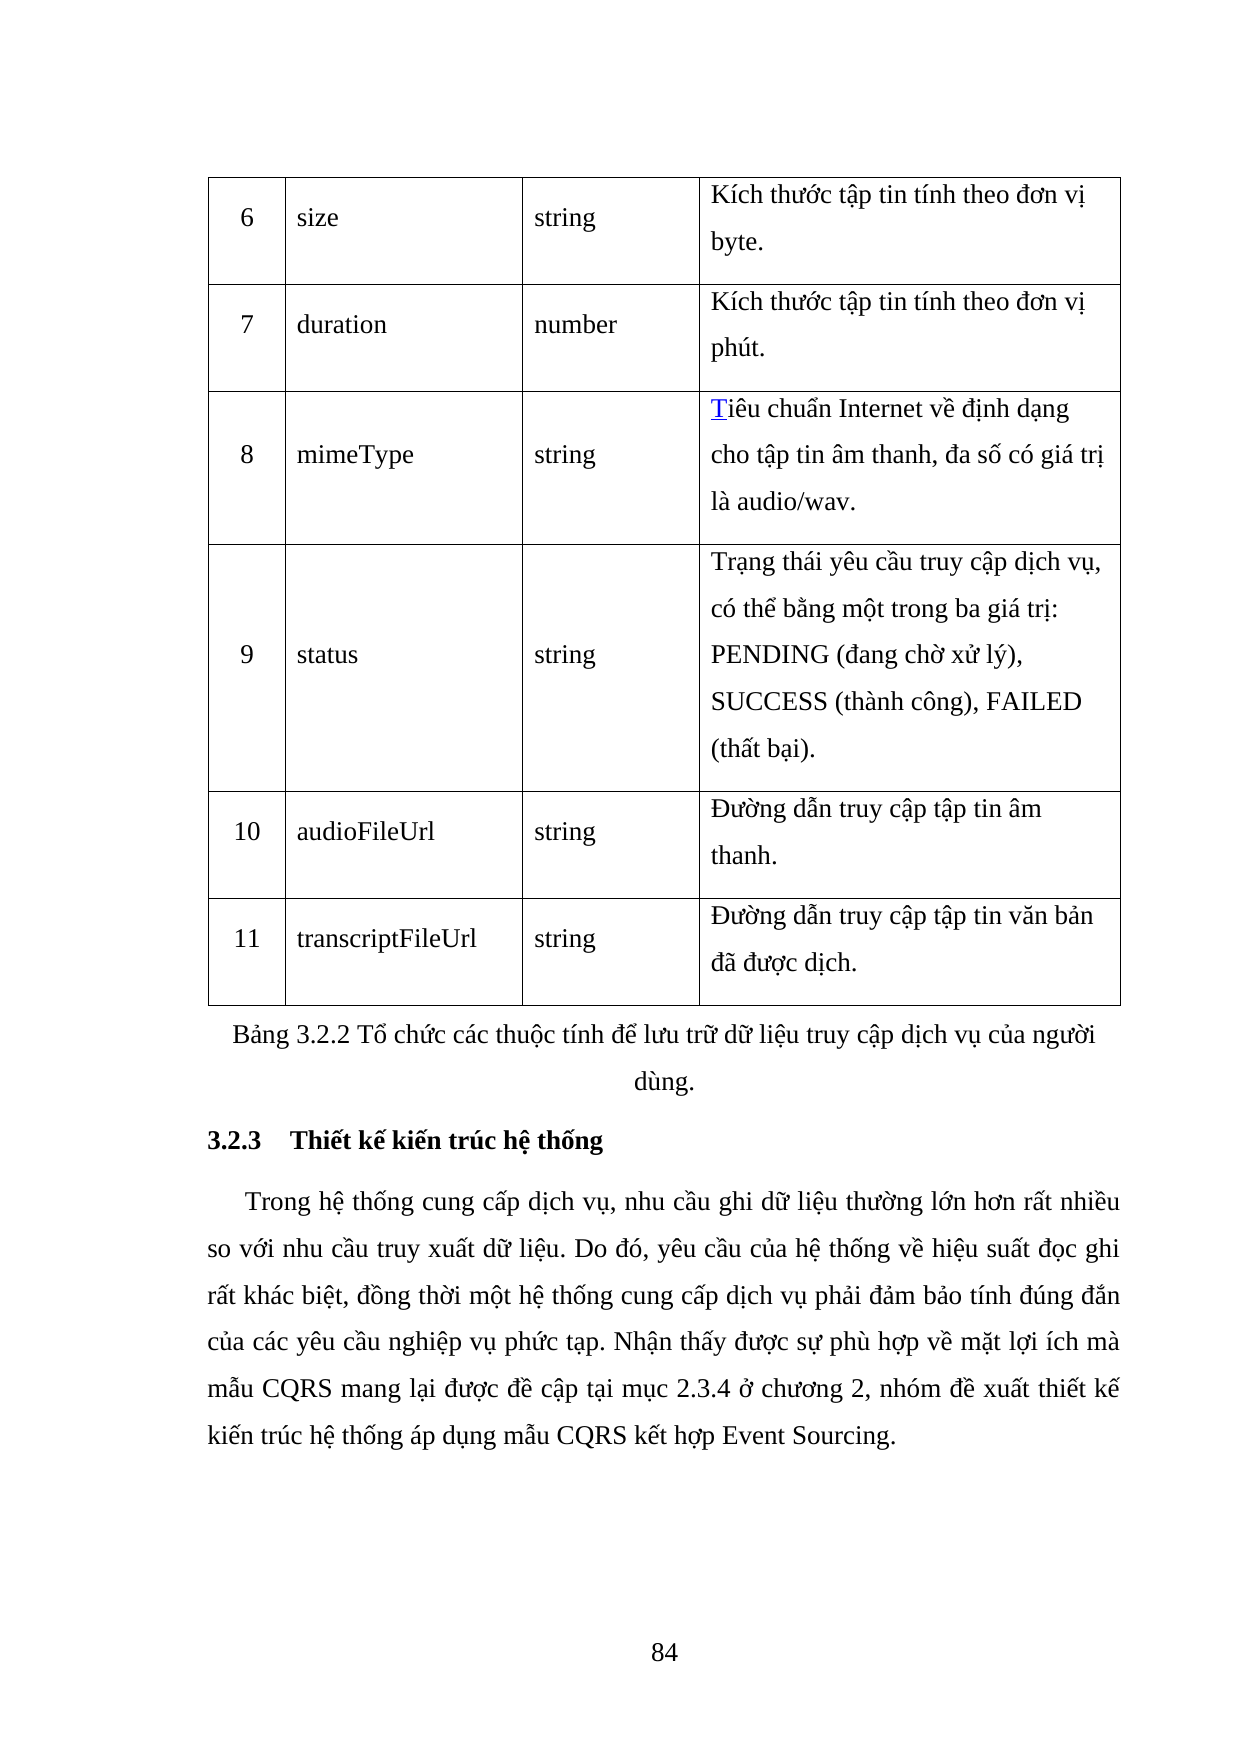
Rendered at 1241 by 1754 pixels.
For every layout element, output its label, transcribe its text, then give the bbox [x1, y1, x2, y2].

table_cell string [523, 899, 699, 1005]
table_cell Trạng thái yêu cầu truy cập dịch vụ, có thể bằng một trong ba giá trị: PENDING (đang chờ xử lý), SUCCESS (thành công), FAILED (thất bại). [700, 545, 1120, 791]
table_cell Đường dẫn truy cập tập tin âm thanh. [700, 792, 1120, 898]
table_cell duration [286, 285, 522, 391]
table_cell Đường dẫn truy cập tập tin văn bản đã được dịch. [700, 899, 1120, 1005]
table_cell 9 [209, 545, 285, 791]
table_cell string [523, 178, 699, 284]
table_cell Tiêu chuẩn Internet về định dạng cho tập tin âm thanh, đa số có giá trị là audio/wav. [700, 392, 1120, 544]
table_cell size [286, 178, 522, 284]
table_cell mimeType [286, 392, 522, 544]
table_cell number [523, 285, 699, 391]
table_cell Kích thước tập tin tính theo đơn vị byte. [700, 178, 1120, 284]
table_cell status [286, 545, 522, 791]
table_cell transcriptFileUrl [286, 899, 522, 1005]
table_cell 6 [209, 178, 285, 284]
table_cell 8 [209, 392, 285, 544]
table_cell 7 [209, 285, 285, 391]
table_cell 11 [209, 899, 285, 1005]
table_cell string [523, 792, 699, 898]
subtitle Thiết kế kiến trúc hệ thống [207, 1124, 1122, 1155]
table_cell Kích thước tập tin tính theo đơn vị phút. [700, 285, 1120, 391]
table_cell string [523, 392, 699, 544]
table_cell audioFileUrl [286, 792, 522, 898]
text Trong hệ thống cung cấp dịch vụ, nhu cầu ghi dữ liệu thường lớn hơn rất nhiều so với nhu cầu truy xuất dữ liệu. Do đó, yêu cầu của hệ thống về hiệu suất đọc ghi rất khác biệt, đồng thời một hệ thống cung cấp dịch vụ phải đảm bảo tính đúng đắn của các yêu cầu nghiệp vụ phức tạp. Nhận thấy được sự phù hợp về mặt lợi ích mà mẫu CQRS mang lại được đề cập tại mục 2.3.4 ở chương 2, nhóm đề xuất thiết kế kiến trúc hệ thống áp dụng mẫu CQRS kết hợp Event Sourcing. [207, 1186, 1122, 1450]
table_cell string [523, 545, 699, 791]
table_cell 10 [209, 792, 285, 898]
